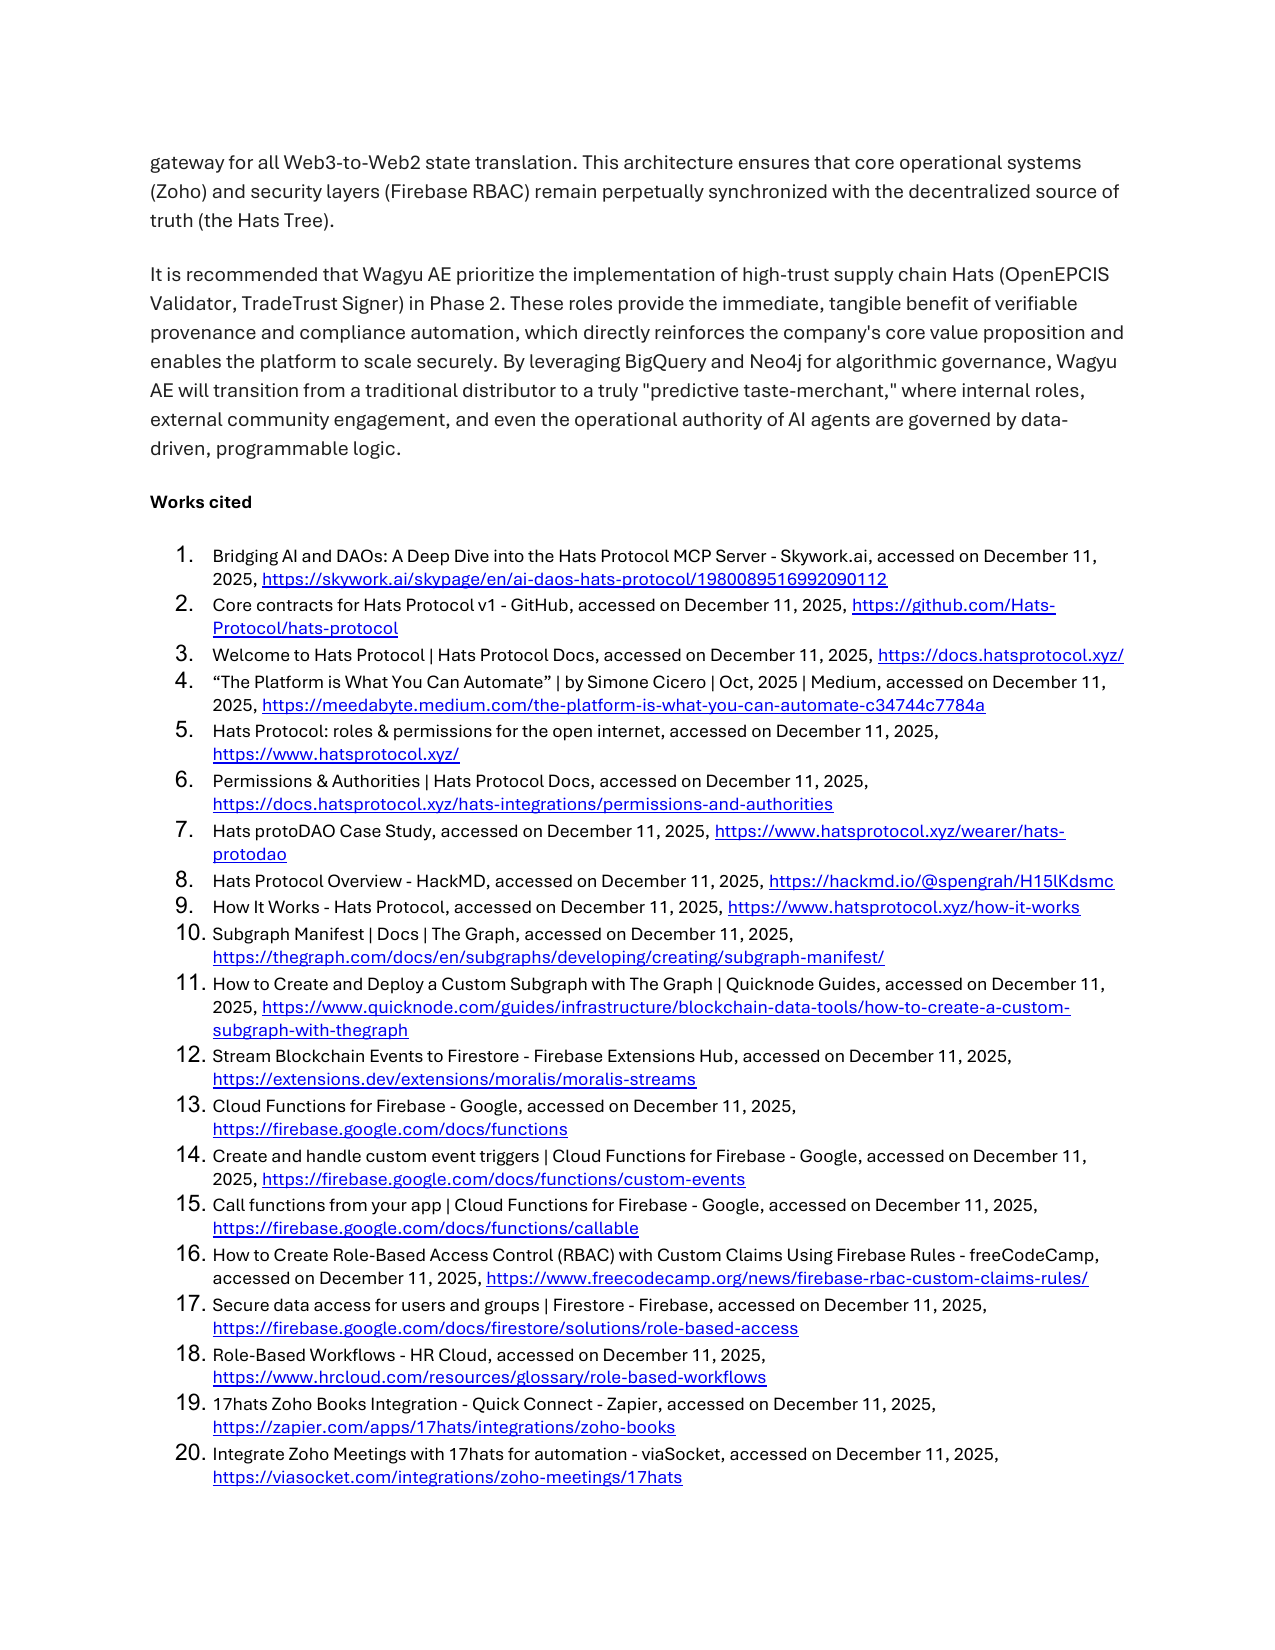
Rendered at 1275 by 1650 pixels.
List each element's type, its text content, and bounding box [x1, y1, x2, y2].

list Welcome to Hats Protocol | Hats Protocol Docs, accessed on December 11, 2025, https://docs.hatsprotocol.xyz/ [175, 640, 1125, 667]
list Create and handle custom event triggers | Cloud Functions for Firebase - Google, accessed on December 11, 2025, https://firebase.google.com/docs/functions/custom-events [175, 1141, 1125, 1190]
list Hats Protocol: roles & permissions for the open internet, accessed on December 11, 2025, https://www.hatsprotocol.xyz/ [175, 716, 1125, 766]
list 17hats Zoho Books Integration - Quick Connect - Zapier, accessed on December 11, 2025, https://zapier.com/apps/17hats/integrations/zoho-books [175, 1389, 1125, 1439]
list “The Platform is What You Can Automate” | by Simone Cicero | Oct, 2025 | Medium, accessed on December 11, 2025, https://meedabyte.medium.com/the-platform-is-what-you-can-automate-c34744c7784a [175, 667, 1125, 716]
list Call functions from your app | Cloud Functions for Firebase - Google, accessed on December 11, 2025, https://firebase.google.com/docs/functions/callable [175, 1190, 1125, 1240]
list How to Create Role-Based Access Control (RBAC) with Custom Claims Using Firebase Rules - freeCodeCamp, accessed on December 11, 2025, https://www.freecodecamp.org/news/firebase-rbac-custom-claims-rules/ [175, 1240, 1125, 1290]
list Hats Protocol Overview - HackMD, accessed on December 11, 2025, https://hackmd.io/@spengrah/H15lKdsmc [175, 866, 1125, 892]
text It is recommended that Wagyu AE prioritize the implementation of high-trust supply chain Hats (OpenEPCIS Validator, TradeTrust Signer) in Phase 2. These roles provide the immediate, tangible benefit of verifiable provenance and compliance automation, which directly reinforces the company's core value proposition and enables the platform to scale securely. By leveraging BigQuery and Neo4j for algorithmic governance, Wagyu AE will transition from a traditional distributor to a truly "predictive taste-merchant," where internal roles, external community engagement, and even the operational authority of AI agents are governed by data-driven, programmable logic. [150, 262, 1125, 461]
list Permissions & Authorities | Hats Protocol Docs, accessed on December 11, 2025, https://docs.hatsprotocol.xyz/hats-integrations/permissions-and-authorities [175, 766, 1125, 816]
list How It Works - Hats Protocol, accessed on December 11, 2025, https://www.hatsprotocol.xyz/how-it-works [175, 892, 1125, 919]
list Core contracts for Hats Protocol v1 - GitHub, accessed on December 11, 2025, https://github.com/Hats-Protocol/hats-protocol [175, 590, 1125, 640]
list Cloud Functions for Firebase - Google, accessed on December 11, 2025, https://firebase.google.com/docs/functions [175, 1091, 1125, 1141]
list Secure data access for users and groups | Firestore - Firebase, accessed on December 11, 2025, https://firebase.google.com/docs/firestore/solutions/role-based-access [175, 1290, 1125, 1339]
list Stream Blockchain Events to Firestore - Firebase Extensions Hub, accessed on December 11, 2025, https://extensions.dev/extensions/moralis/moralis-streams [175, 1041, 1125, 1091]
list Integrate Zoho Meetings with 17hats for automation - viaSocket, accessed on December 11, 2025, https://viasocket.com/integrations/zoho-meetings/17hats [175, 1439, 1125, 1488]
list Role-Based Workflows - HR Cloud, accessed on December 11, 2025, https://www.hrcloud.com/resources/glossary/role-based-workflows [175, 1339, 1125, 1389]
list Subgraph Manifest | Docs | The Graph, accessed on December 11, 2025, https://thegraph.com/docs/en/subgraphs/developing/creating/subgraph-manifest/ [175, 919, 1125, 969]
list Hats protoDAO Case Study, accessed on December 11, 2025, https://www.hatsprotocol.xyz/wearer/hats-protodao [175, 816, 1125, 866]
subtitle Works cited [150, 491, 1125, 514]
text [150, 150, 1125, 233]
list How to Create and Deploy a Custom Subgraph with The Graph | Quicknode Guides, accessed on December 11, 2025, https://www.quicknode.com/guides/infrastructure/blockchain-data-tools/how-to-create-a-custom-subgraph-with-thegraph [175, 969, 1125, 1041]
list Bridging AI and DAOs: A Deep Dive into the Hats Protocol MCP Server - Skywork.ai, accessed on December 11, 2025, https://skywork.ai/skypage/en/ai-daos-hats-protocol/1980089516992090112 [175, 541, 1125, 590]
